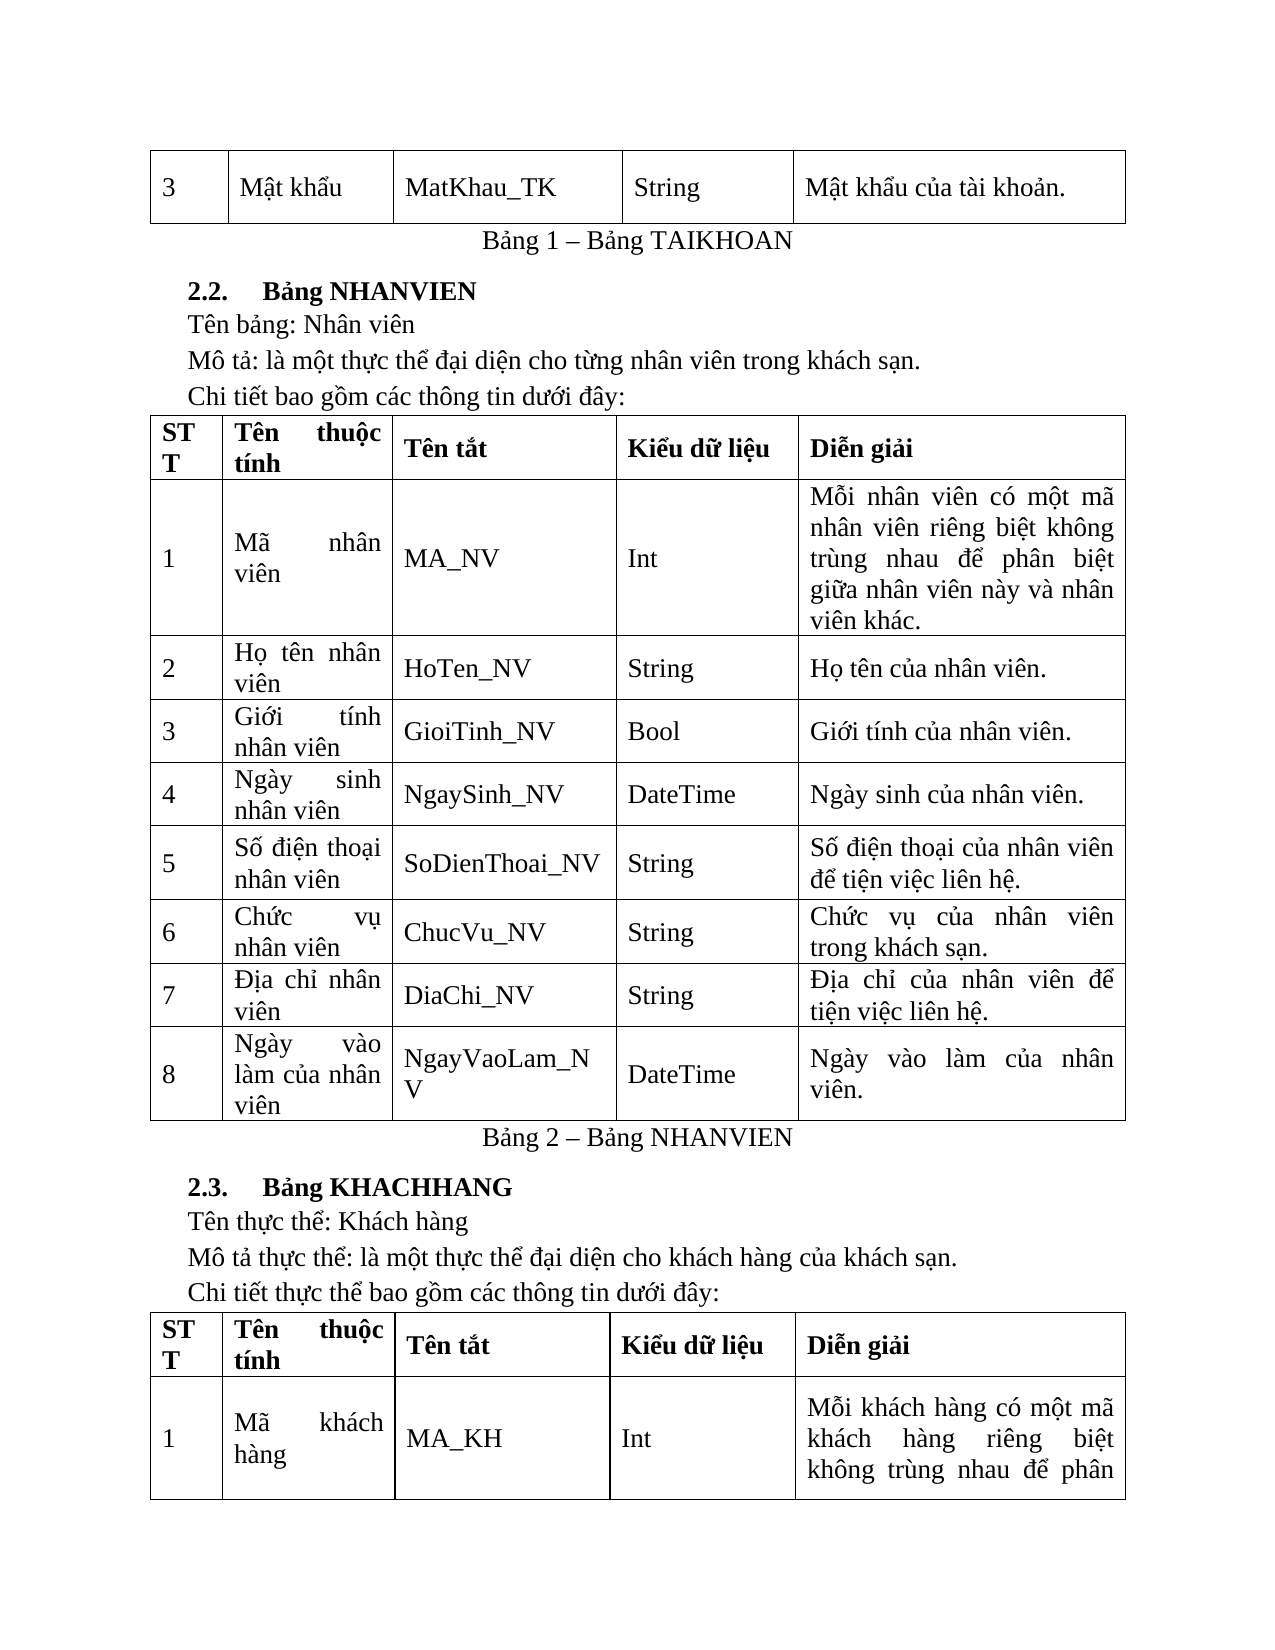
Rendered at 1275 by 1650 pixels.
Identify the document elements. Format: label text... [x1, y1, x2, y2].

table_header STT [151, 1313, 222, 1376]
table_cell 8 [151, 1027, 222, 1120]
text Chi tiết bao gồm các thông tin dưới đây: [187, 379, 1125, 411]
text Bảng 2 – Bảng NHANVIEN [150, 1121, 1125, 1152]
table_header Tên tắt [396, 1313, 609, 1376]
table_cell Ngày vào làm của nhân viên [223, 1027, 392, 1120]
table_cell 3 [151, 151, 228, 223]
table_cell 1 [151, 1377, 222, 1499]
table_cell Ngày sinh của nhân viên. [799, 763, 1125, 825]
subtitle Bảng KHACHHANG [187, 1171, 1125, 1203]
table_cell 4 [151, 763, 222, 825]
table_header STT [151, 416, 222, 479]
table_header Kiểu dữ liệu [611, 1313, 795, 1376]
table_cell Số điện thoại của nhân viên để tiện việc liên hệ. [799, 826, 1125, 899]
table_header Tên tắt [393, 416, 616, 479]
text Bảng 1 – Bảng TAIKHOAN [150, 224, 1125, 256]
table_cell Ngày vào làm của nhân viên. [799, 1027, 1125, 1120]
table_cell NgayVaoLam_NV [393, 1027, 616, 1120]
table_cell ChucVu_NV [393, 900, 616, 962]
table_cell DiaChi_NV [393, 964, 616, 1026]
table_cell Giới tính nhân viên [223, 700, 392, 762]
table_cell String [617, 826, 798, 899]
table_cell 6 [151, 900, 222, 962]
table_cell MatKhau_TK [394, 151, 622, 223]
table_cell Ngày sinh nhân viên [223, 763, 392, 825]
table_cell 1 [151, 480, 222, 635]
table_cell String [617, 636, 798, 699]
table_cell NgaySinh_NV [393, 763, 616, 825]
table_cell String [623, 151, 793, 223]
table_cell 2 [151, 636, 222, 699]
table_cell Chức vụ nhân viên [223, 900, 392, 962]
table_cell Mật khẩu [229, 151, 393, 223]
table_cell GioiTinh_NV [393, 700, 616, 762]
table_header Kiểu dữ liệu [617, 416, 798, 479]
table_cell Bool [617, 700, 798, 762]
table_cell HoTen_NV [393, 636, 616, 699]
table_cell Mật khẩu của tài khoản. [794, 151, 1125, 223]
table_header Tên thuộc tính [223, 1313, 394, 1376]
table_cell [796, 1377, 1125, 1499]
table_header Tên thuộc tính [223, 416, 392, 479]
table_cell Int [611, 1377, 795, 1499]
table_cell String [617, 900, 798, 962]
table_cell DateTime [617, 763, 798, 825]
table_cell Chức vụ của nhân viên trong khách sạn. [799, 900, 1125, 962]
table_cell Mỗi nhân viên có một mã nhân viên riêng biệt không trùng nhau để phân biệt giữa nhân viên này và nhân viên khác. [799, 480, 1125, 635]
text Mô tả thực thể: là một thực thể đại diện cho khách hàng của khách sạn. [187, 1241, 1125, 1272]
subtitle Bảng NHANVIEN [187, 274, 1125, 306]
text Mô tả: là một thực thể đại diện cho từng nhân viên trong khách sạn. [187, 344, 1125, 375]
table_cell 5 [151, 826, 222, 899]
table_cell Họ tên của nhân viên. [799, 636, 1125, 699]
table_cell MA_NV [393, 480, 616, 635]
table_cell Địa chỉ của nhân viên để tiện việc liên hệ. [799, 964, 1125, 1026]
table_cell SoDienThoai_NV [393, 826, 616, 899]
table_cell 3 [151, 700, 222, 762]
table_cell Số điện thoại nhân viên [223, 826, 392, 899]
table_header Diễn giải [796, 1313, 1125, 1376]
table_header Diễn giải [799, 416, 1125, 479]
table_cell 7 [151, 964, 222, 1026]
table_cell MA_KH [396, 1377, 609, 1499]
text Chi tiết thực thể bao gồm các thông tin dưới đây: [187, 1276, 1125, 1308]
table_cell Địa chỉ nhân viên [223, 964, 392, 1026]
text Tên bảng: Nhân viên [187, 308, 1125, 339]
text Tên thực thể: Khách hàng [187, 1205, 1125, 1236]
table_cell DateTime [617, 1027, 798, 1120]
table_cell Mã nhân viên [223, 480, 392, 635]
table_cell String [617, 964, 798, 1026]
table_cell Giới tính của nhân viên. [799, 700, 1125, 762]
table_cell Int [617, 480, 798, 635]
table_cell Mã khách hàng [223, 1377, 394, 1499]
table_cell Họ tên nhân viên [223, 636, 392, 699]
